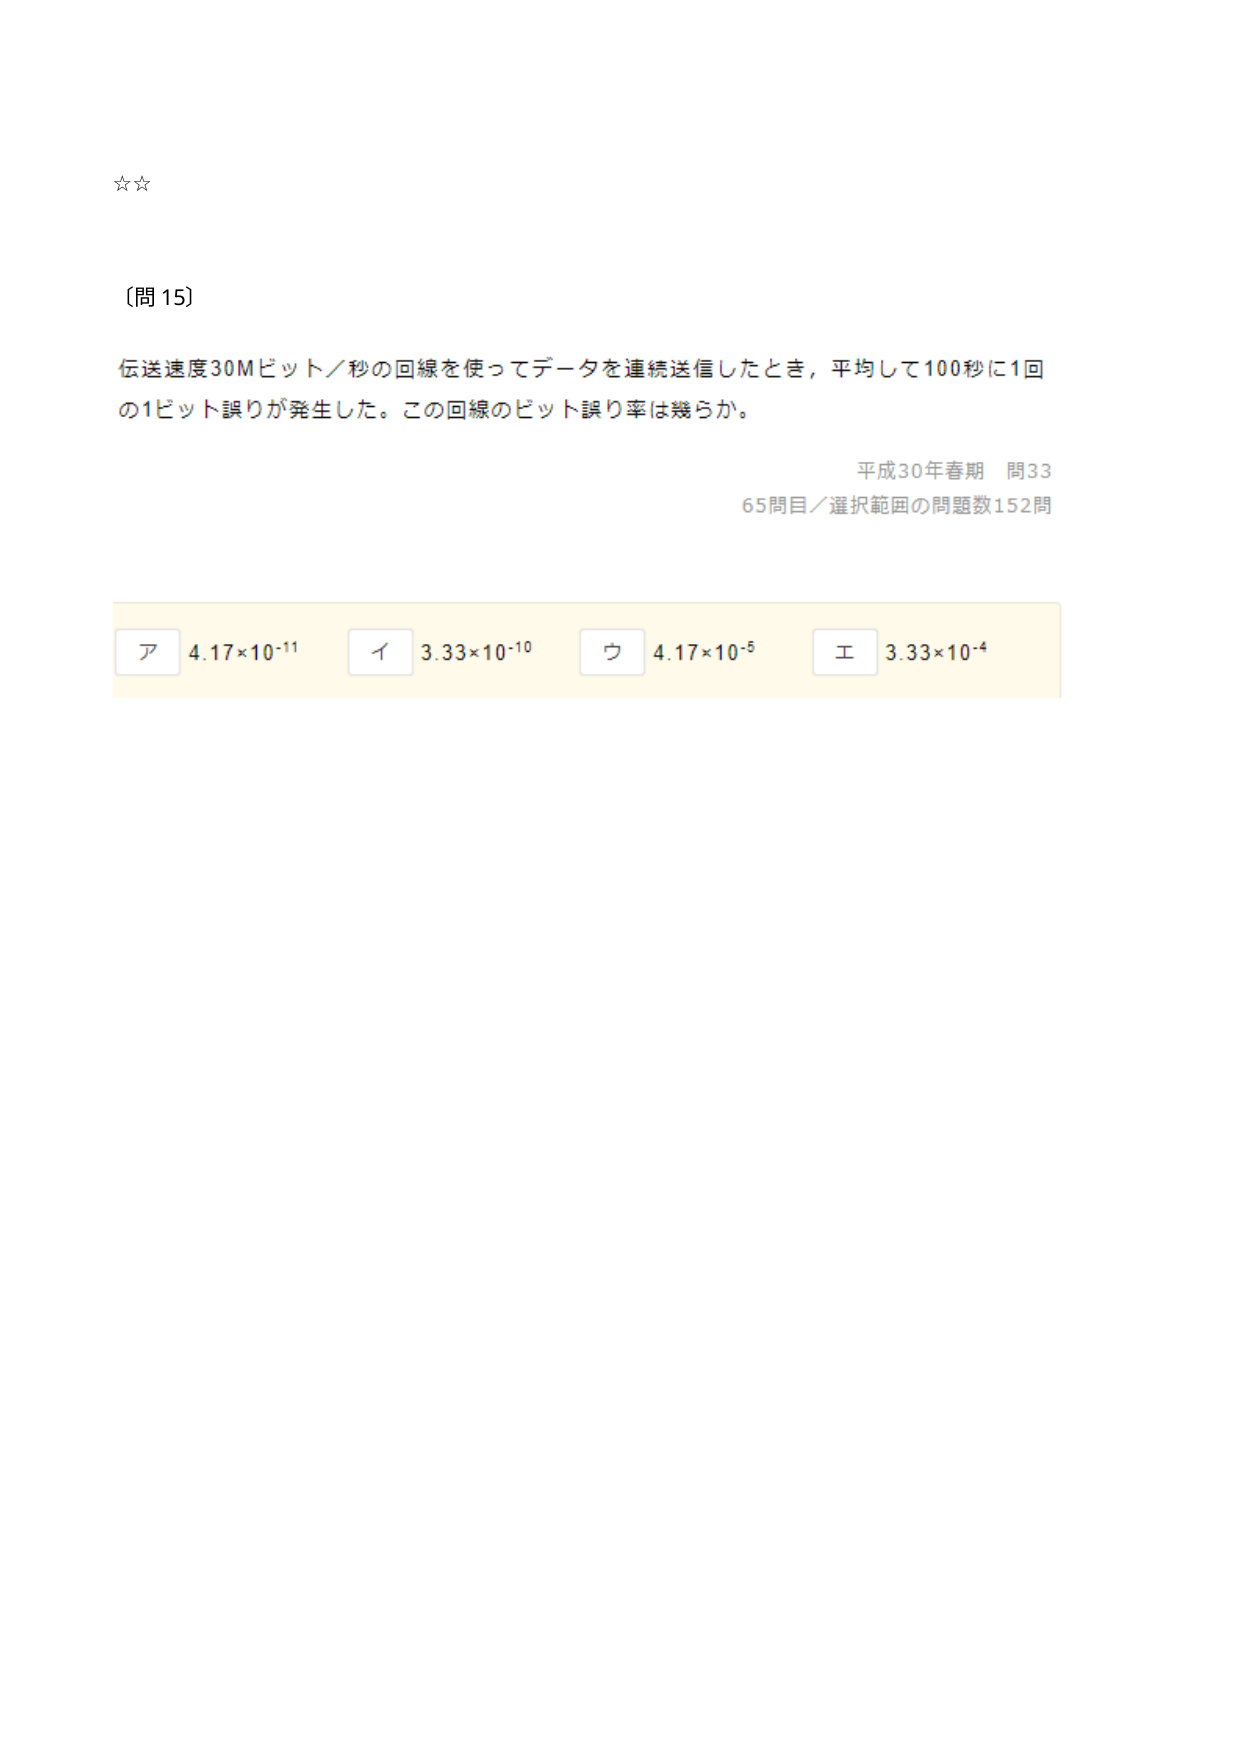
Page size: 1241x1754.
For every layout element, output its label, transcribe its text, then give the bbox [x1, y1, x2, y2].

text ☆☆ [112, 164, 1128, 202]
text 〔問15〕 [112, 277, 1128, 314]
picture [112, 352, 1063, 698]
